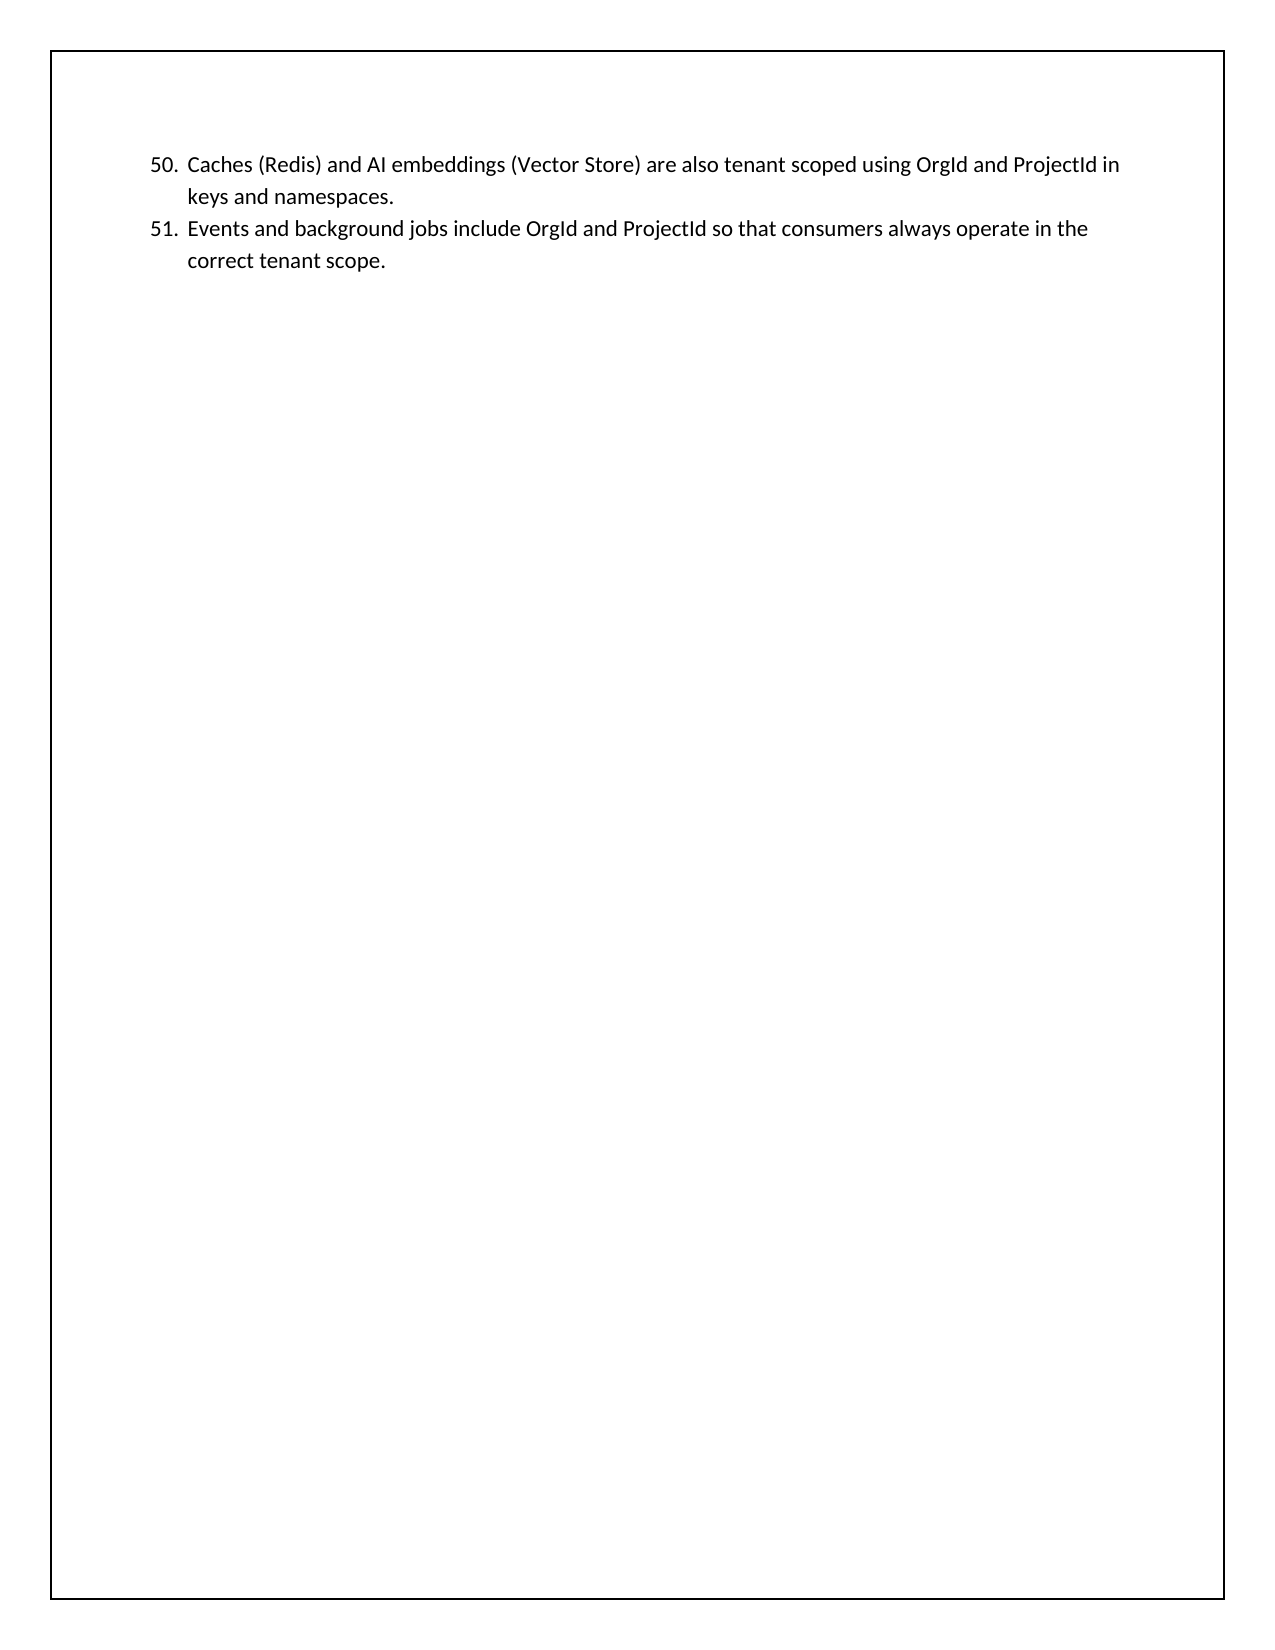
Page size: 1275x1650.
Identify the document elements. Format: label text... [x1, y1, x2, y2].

list Events and background jobs include OrgId and ProjectId so that consumers always operate in the correct tenant scope. [150, 214, 1125, 274]
list Caches (Redis) and AI embeddings (Vector Store) are also tenant scoped using OrgId and ProjectId in keys and namespaces. [150, 150, 1125, 210]
